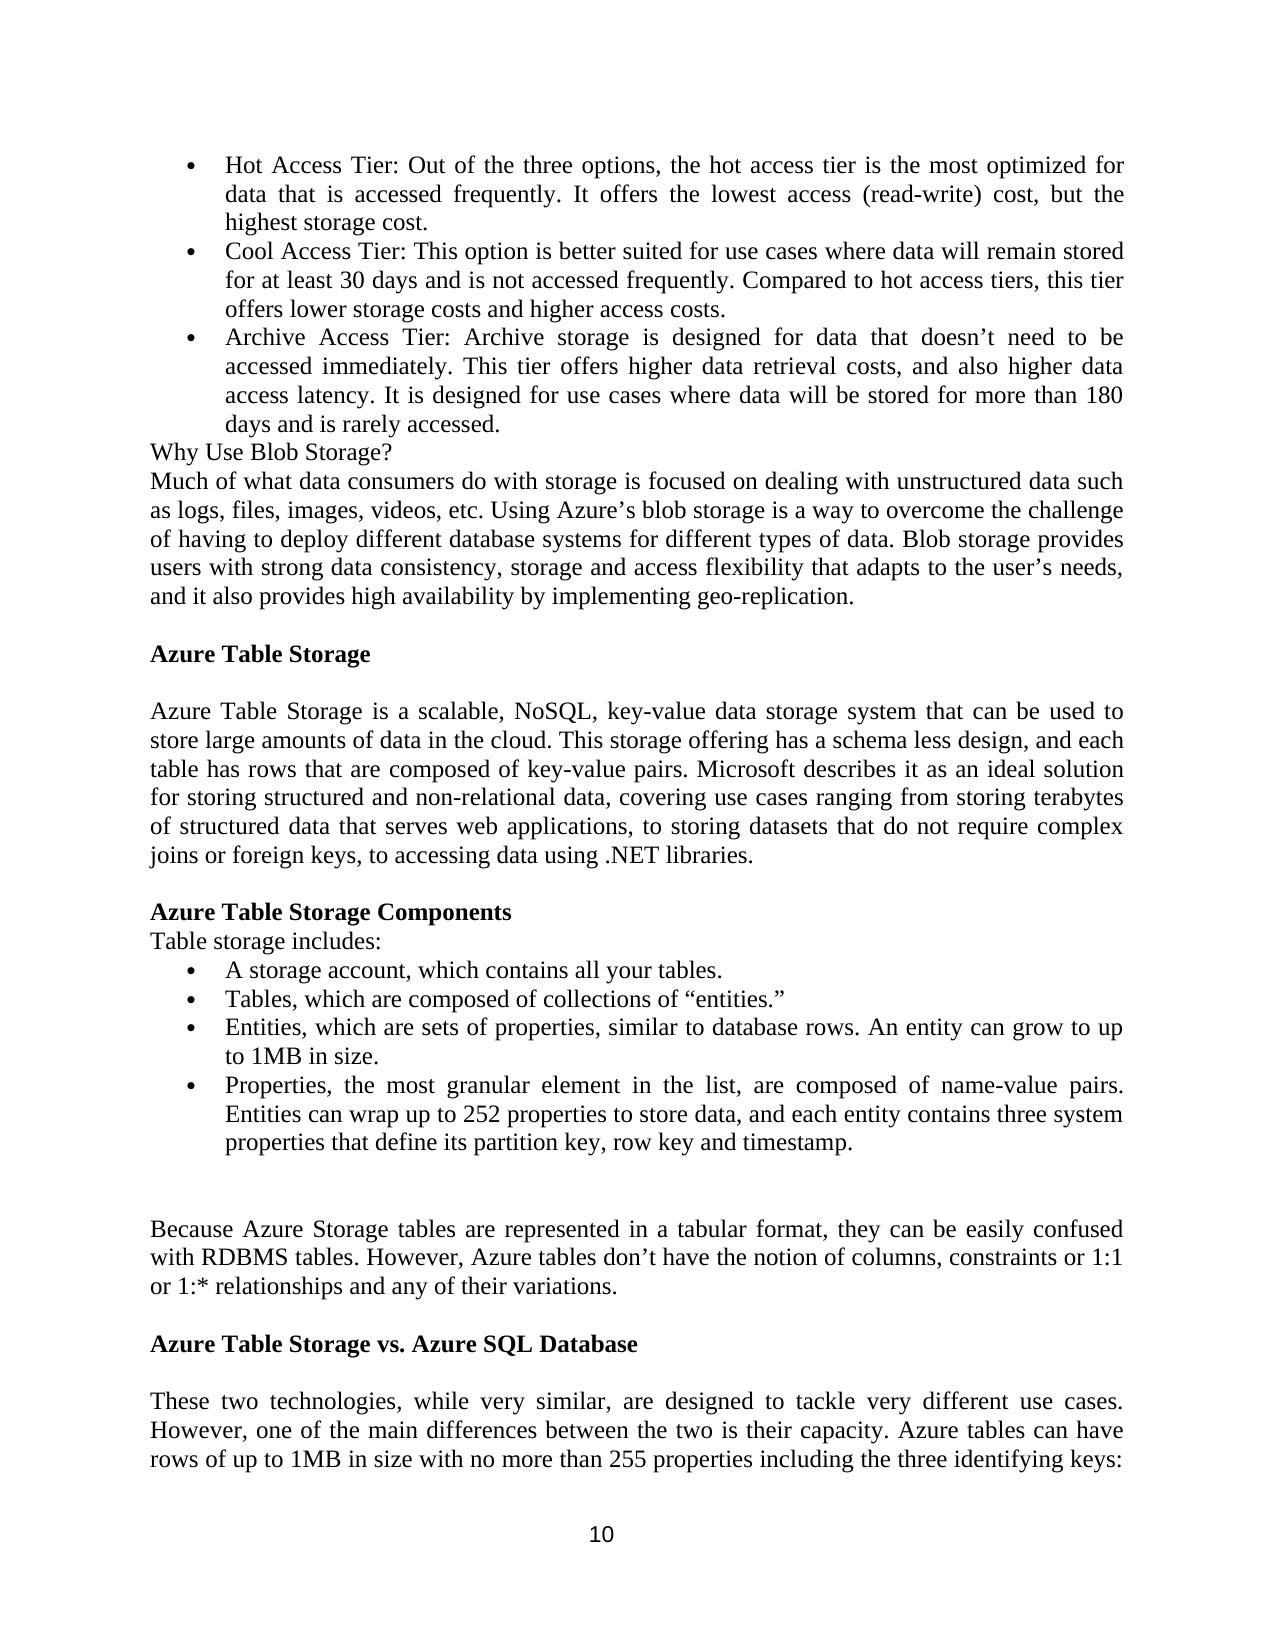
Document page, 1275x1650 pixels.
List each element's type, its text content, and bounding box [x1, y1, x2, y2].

list Properties, the most granular element in the list, are composed of name-value pairs. Entities can wrap up to 252 properties to store data, and each entity contains three system properties that define its partition key, row key and timestamp. [187, 1070, 1125, 1156]
list Archive Access Tier: Archive storage is designed for data that doesn’t need to be accessed immediately. This tier offers higher data retrieval costs, and also higher data access latency. It is designed for use cases where data will be stored for more than 180 days and is rarely accessed. [187, 322, 1125, 437]
list Hot Access Tier: Out of the three options, the hot access tier is the most optimized for data that is accessed frequently. It offers the lowest access (read-write) cost, but the highest storage cost. [187, 150, 1125, 236]
text Because Azure Storage tables are represented in a tabular format, they can be easily confused with RDBMS tables. However, Azure tables don’t have the notion of columns, constraints or 1:1 or 1:* relationships and any of their variations. [150, 1214, 1125, 1300]
list Entities, which are sets of properties, similar to database rows. An entity can grow to up to 1MB in size. [187, 1012, 1125, 1070]
list A storage account, which contains all your tables. [187, 955, 1125, 984]
list Cool Access Tier: This option is better suited for use cases where data will remain stored for at least 30 days and is not accessed frequently. Compared to hot access tiers, this tier offers lower storage costs and higher access costs. [187, 236, 1125, 322]
text Table storage includes: [150, 926, 1125, 955]
text Much of what data consumers do with storage is focused on dealing with unstructured data such as logs, files, images, videos, etc. Using Azure’s blob storage is a way to overcome the challenge of having to deploy different database systems for different types of data. Blob storage provides users with strong data consistency, storage and access flexibility that adapts to the user’s needs, and it also provides high availability by implementing geo-replication. [150, 466, 1125, 610]
text Azure Table Storage Components [150, 897, 1125, 926]
text Azure Table Storage is a scalable, NoSQL, key-value data storage system that can be used to store large amounts of data in the cloud. This storage offering has a schema less design, and each table has rows that are composed of key-value pairs. Microsoft describes it as an ideal solution for storing structured and non-relational data, covering use cases ranging from storing terabytes of structured data that serves web applications, to storing datasets that do not require complex joins or foreign keys, to accessing data using .NET libraries. [150, 696, 1125, 869]
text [150, 1386, 1125, 1472]
list Tables, which are composed of collections of “entities.” [187, 984, 1125, 1012]
text Why Use Blob Storage? [150, 437, 1125, 466]
text Azure Table Storage vs. Azure SQL Database [150, 1329, 1125, 1357]
text Azure Table Storage [150, 639, 1125, 667]
